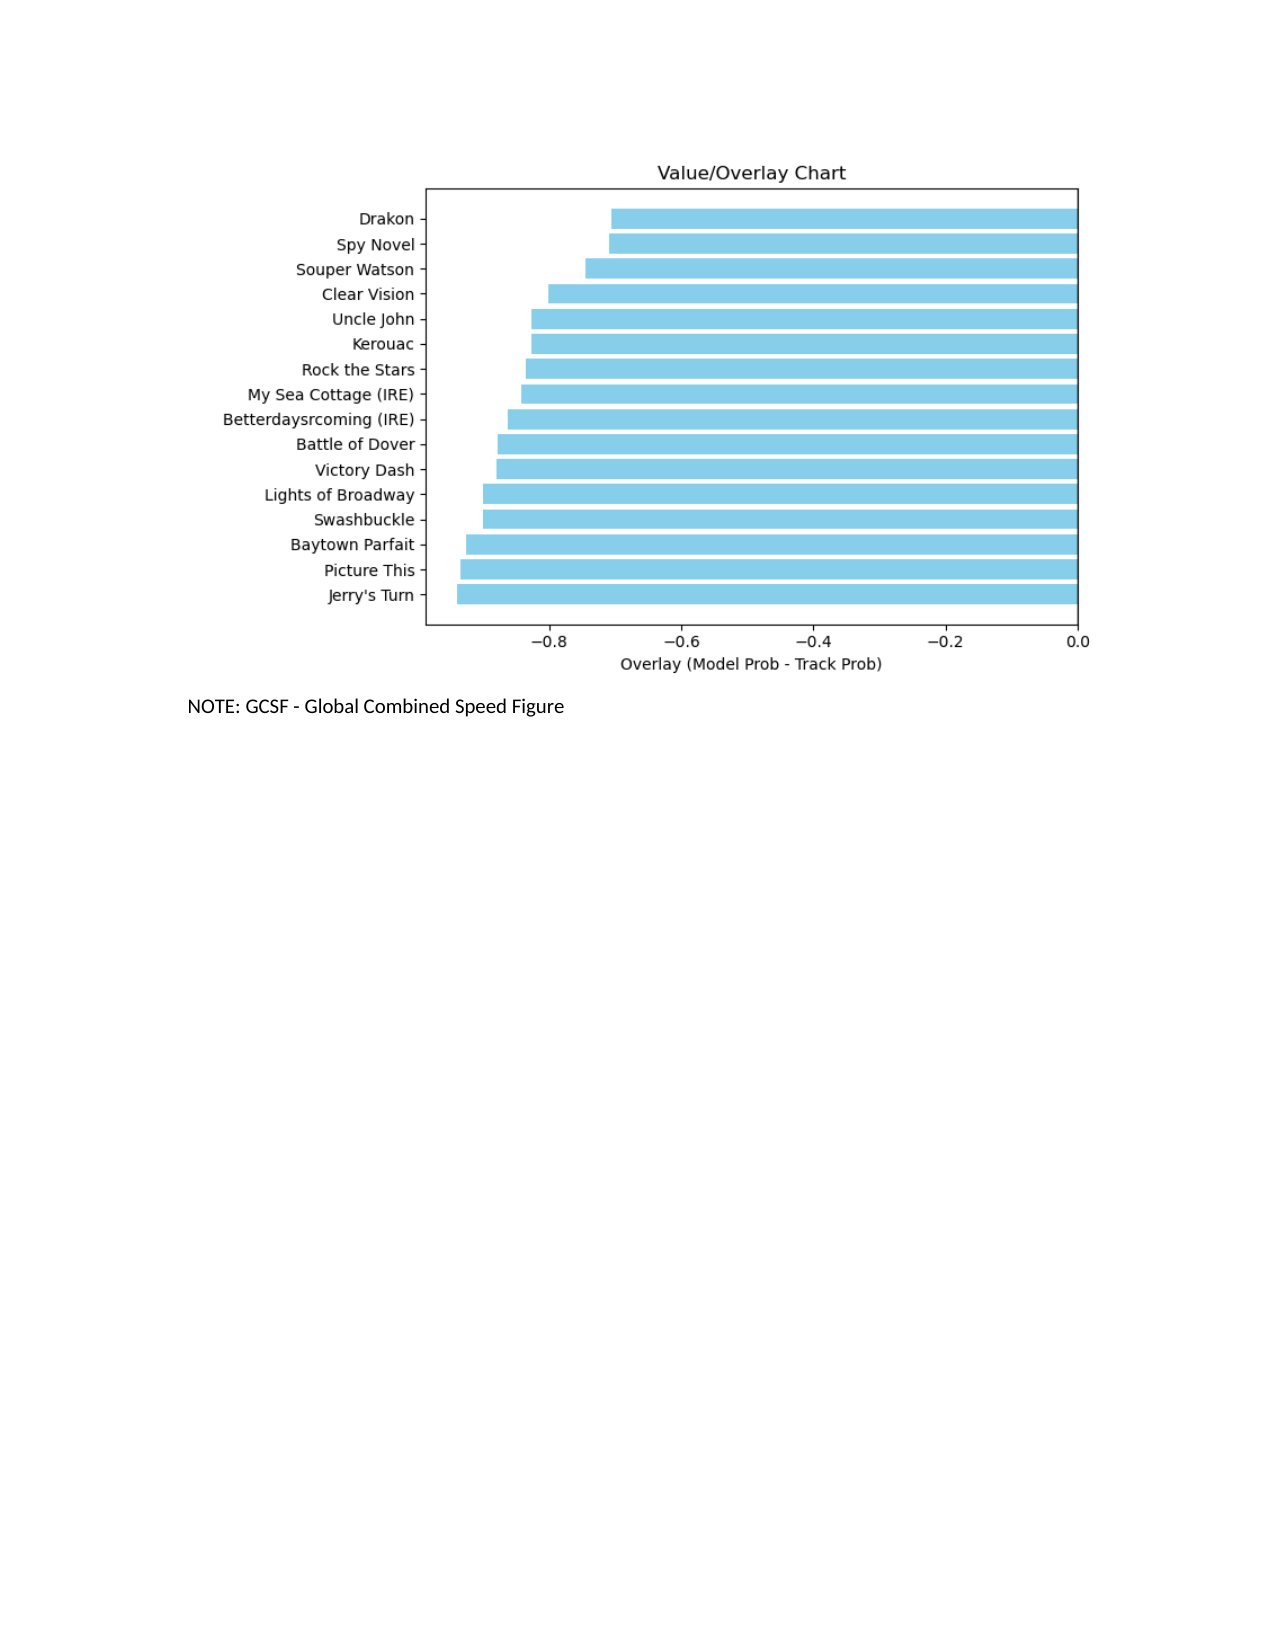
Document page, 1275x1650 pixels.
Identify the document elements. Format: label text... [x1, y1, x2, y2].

text NOTE: GCSF - Global Combined Speed Figure [187, 694, 1087, 719]
picture [206, 150, 1107, 690]
